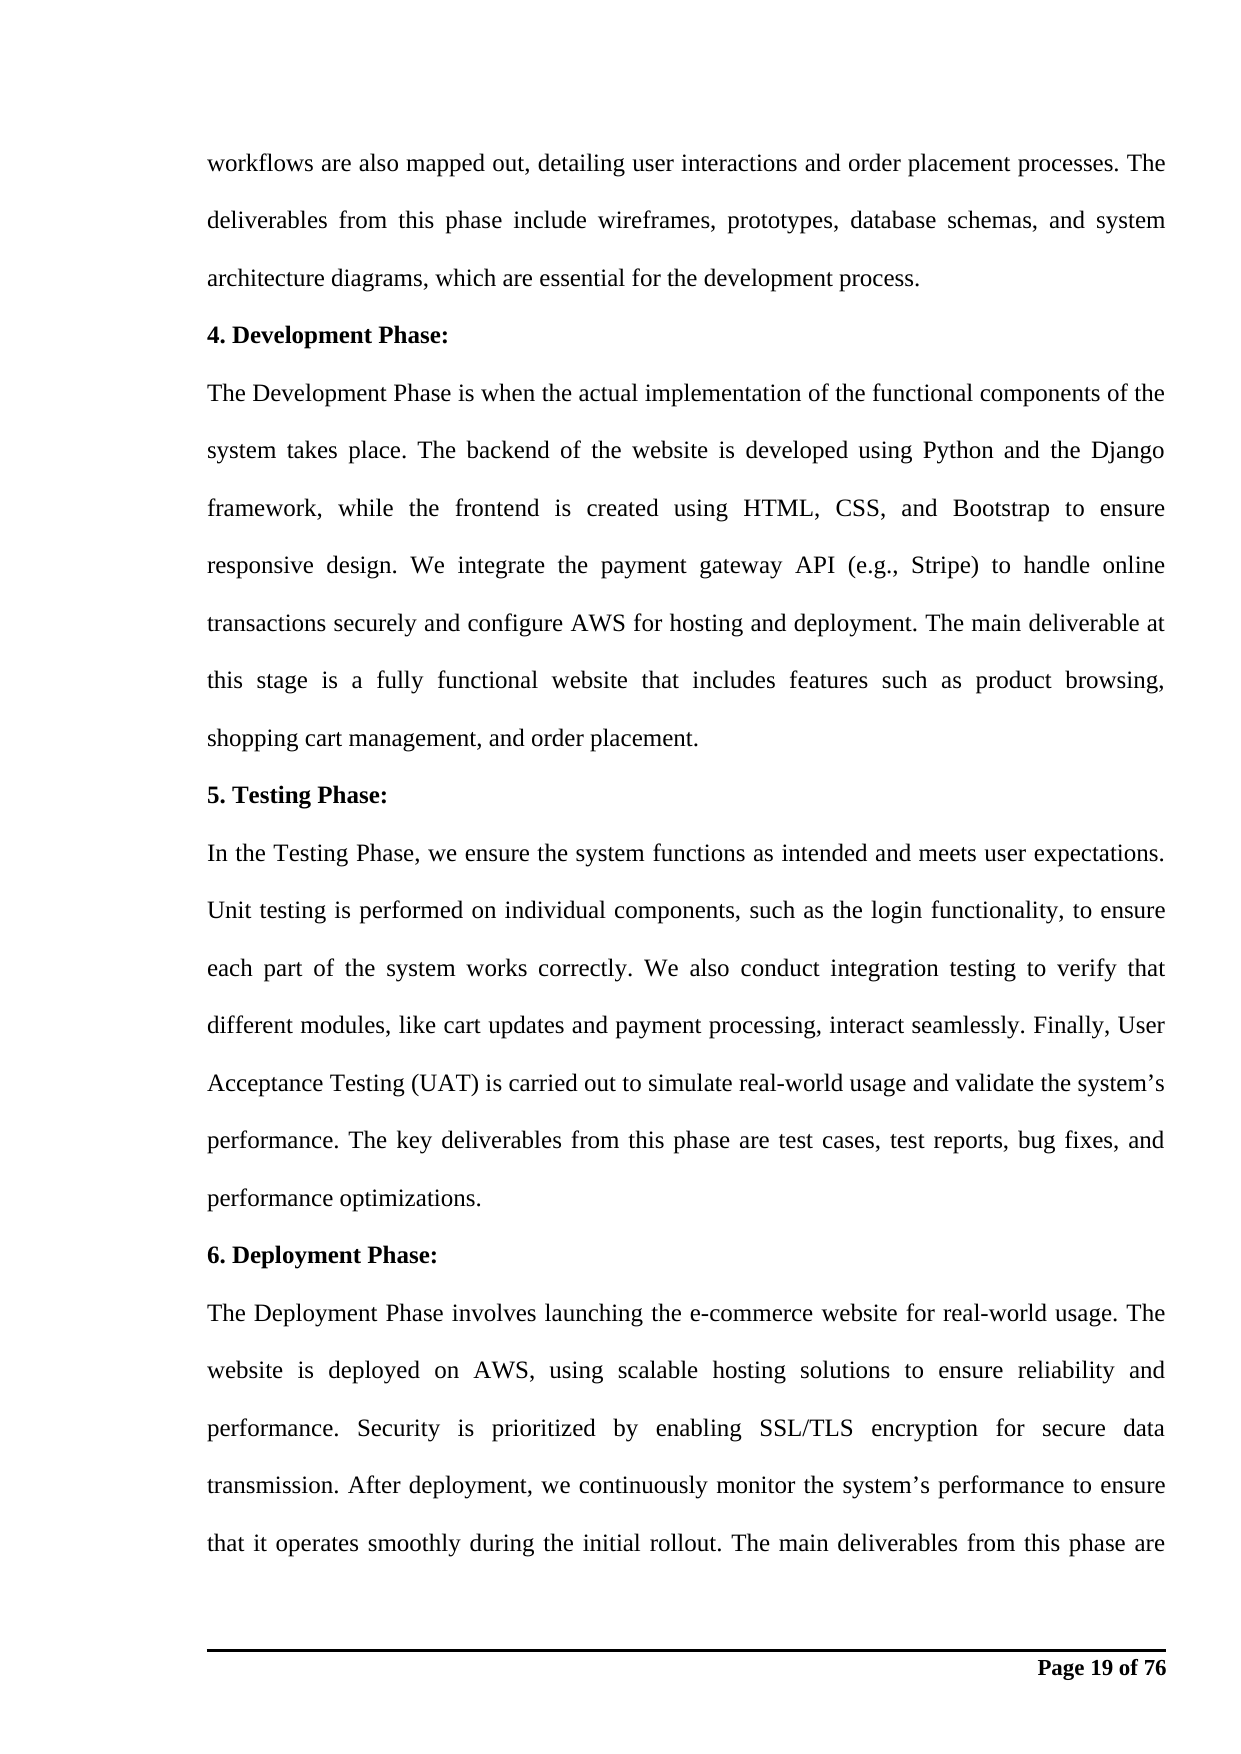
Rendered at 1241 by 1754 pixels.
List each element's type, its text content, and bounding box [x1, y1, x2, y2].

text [207, 148, 1166, 291]
text 4. Development Phase: [207, 320, 1166, 349]
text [207, 1298, 1166, 1556]
text The Development Phase is when the actual implementation of the functional components of the system takes place. The backend of the website is developed using Python and the Django framework, while the frontend is created using HTML, CSS, and Bootstrap to ensure responsive design. We integrate the payment gateway API (e.g., Stripe) to handle online transactions securely and configure AWS for hosting and deployment. The main deliverable at this stage is a fully functional website that includes features such as product browsing, shopping cart management, and order placement. [207, 378, 1166, 751]
text 6. Deployment Phase: [207, 1240, 1166, 1269]
text In the Testing Phase, we ensure the system functions as intended and meets user expectations. Unit testing is performed on individual components, such as the login functionality, to ensure each part of the system works correctly. We also conduct integration testing to verify that different modules, like cart updates and payment processing, interact seamlessly. Finally, User Acceptance Testing (UAT) is carried out to simulate real-world usage and validate the system’s performance. The key deliverables from this phase are test cases, test reports, bug fixes, and performance optimizations. [207, 838, 1166, 1211]
text 5. Testing Phase: [207, 780, 1166, 809]
